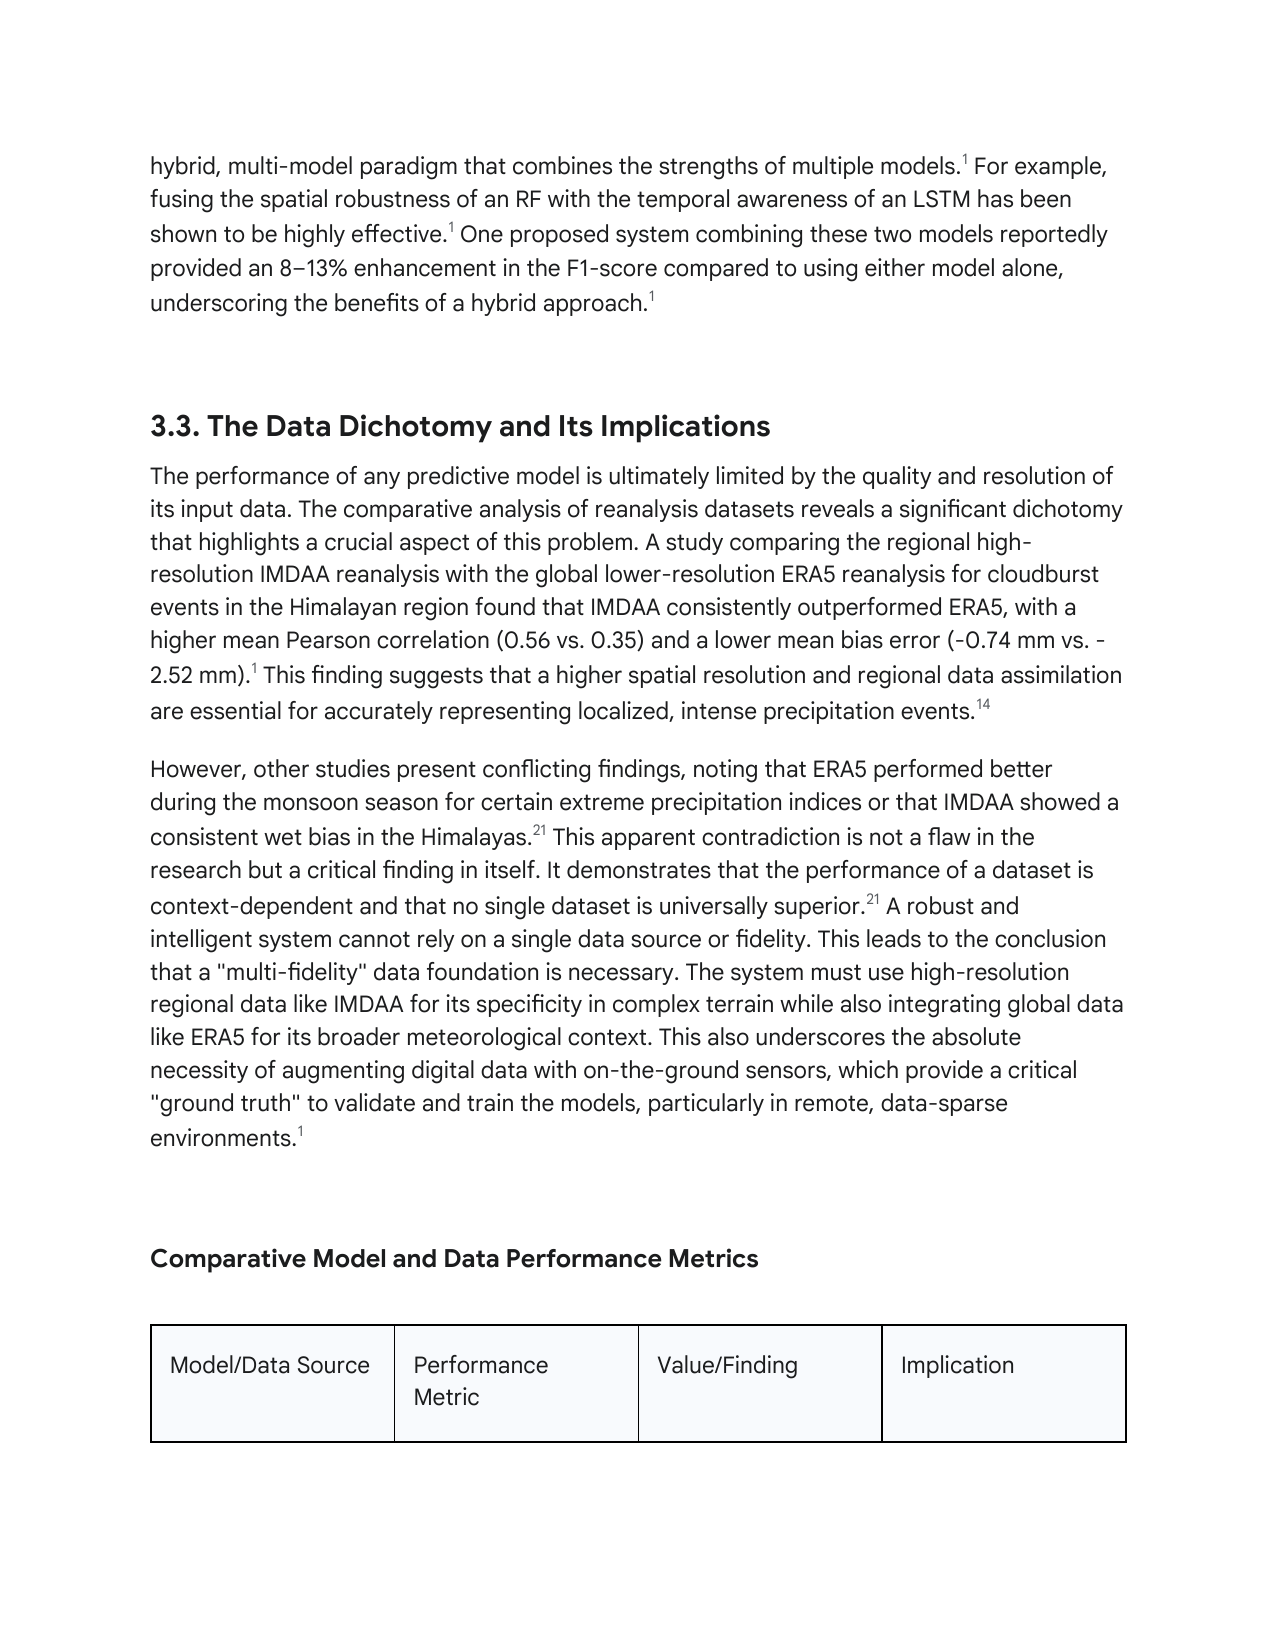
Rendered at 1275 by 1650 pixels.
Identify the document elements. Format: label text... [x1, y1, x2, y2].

table_header Performance Metric [395, 1326, 638, 1441]
text The performance of any predictive model is ultimately limited by the quality and resolution of its input data. The comparative analysis of reanalysis datasets reveals a significant dichotomy that highlights a crucial aspect of this problem. A study comparing the regional high-resolution IMDAA reanalysis with the global lower-resolution ERA5 reanalysis for cloudburst events in the Himalayan region found that IMDAA consistently outperformed ERA5, with a higher mean Pearson correlation (0.56 vs. 0.35) and a lower mean bias error (-0.74 mm vs. -2.52 mm).1 This finding suggests that a higher spatial resolution and regional data assimilation are essential for accurately representing localized, intense precipitation events.14 [150, 462, 1125, 726]
table_header Model/Data Source [152, 1326, 394, 1441]
table_header Value/Finding [639, 1326, 881, 1441]
subtitle 3.3. The Data Dichotomy and Its Implications [150, 408, 1125, 445]
table_header Implication [883, 1326, 1125, 1441]
subtitle Comparative Model and Data Performance Metrics [150, 1243, 1125, 1275]
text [150, 150, 1125, 318]
text However, other studies present conflicting findings, noting that ERA5 performed better during the monsoon season for certain extreme precipitation indices or that IMDAA showed a consistent wet bias in the Himalayas.21 This apparent contradiction is not a flaw in the research but a critical finding in itself. It demonstrates that the performance of a dataset is context-dependent and that no single dataset is universally superior.21 A robust and intelligent system cannot rely on a single data source or fidelity. This leads to the conclusion that a "multi-fidelity" data foundation is necessary. The system must use high-resolution regional data like IMDAA for its specificity in complex terrain while also integrating global data like ERA5 for its broader meteorological context. This also underscores the absolute necessity of augmenting digital data with on-the-ground sensors, which provide a critical "ground truth" to validate and train the models, particularly in remote, data-sparse environments.1 [150, 756, 1125, 1153]
